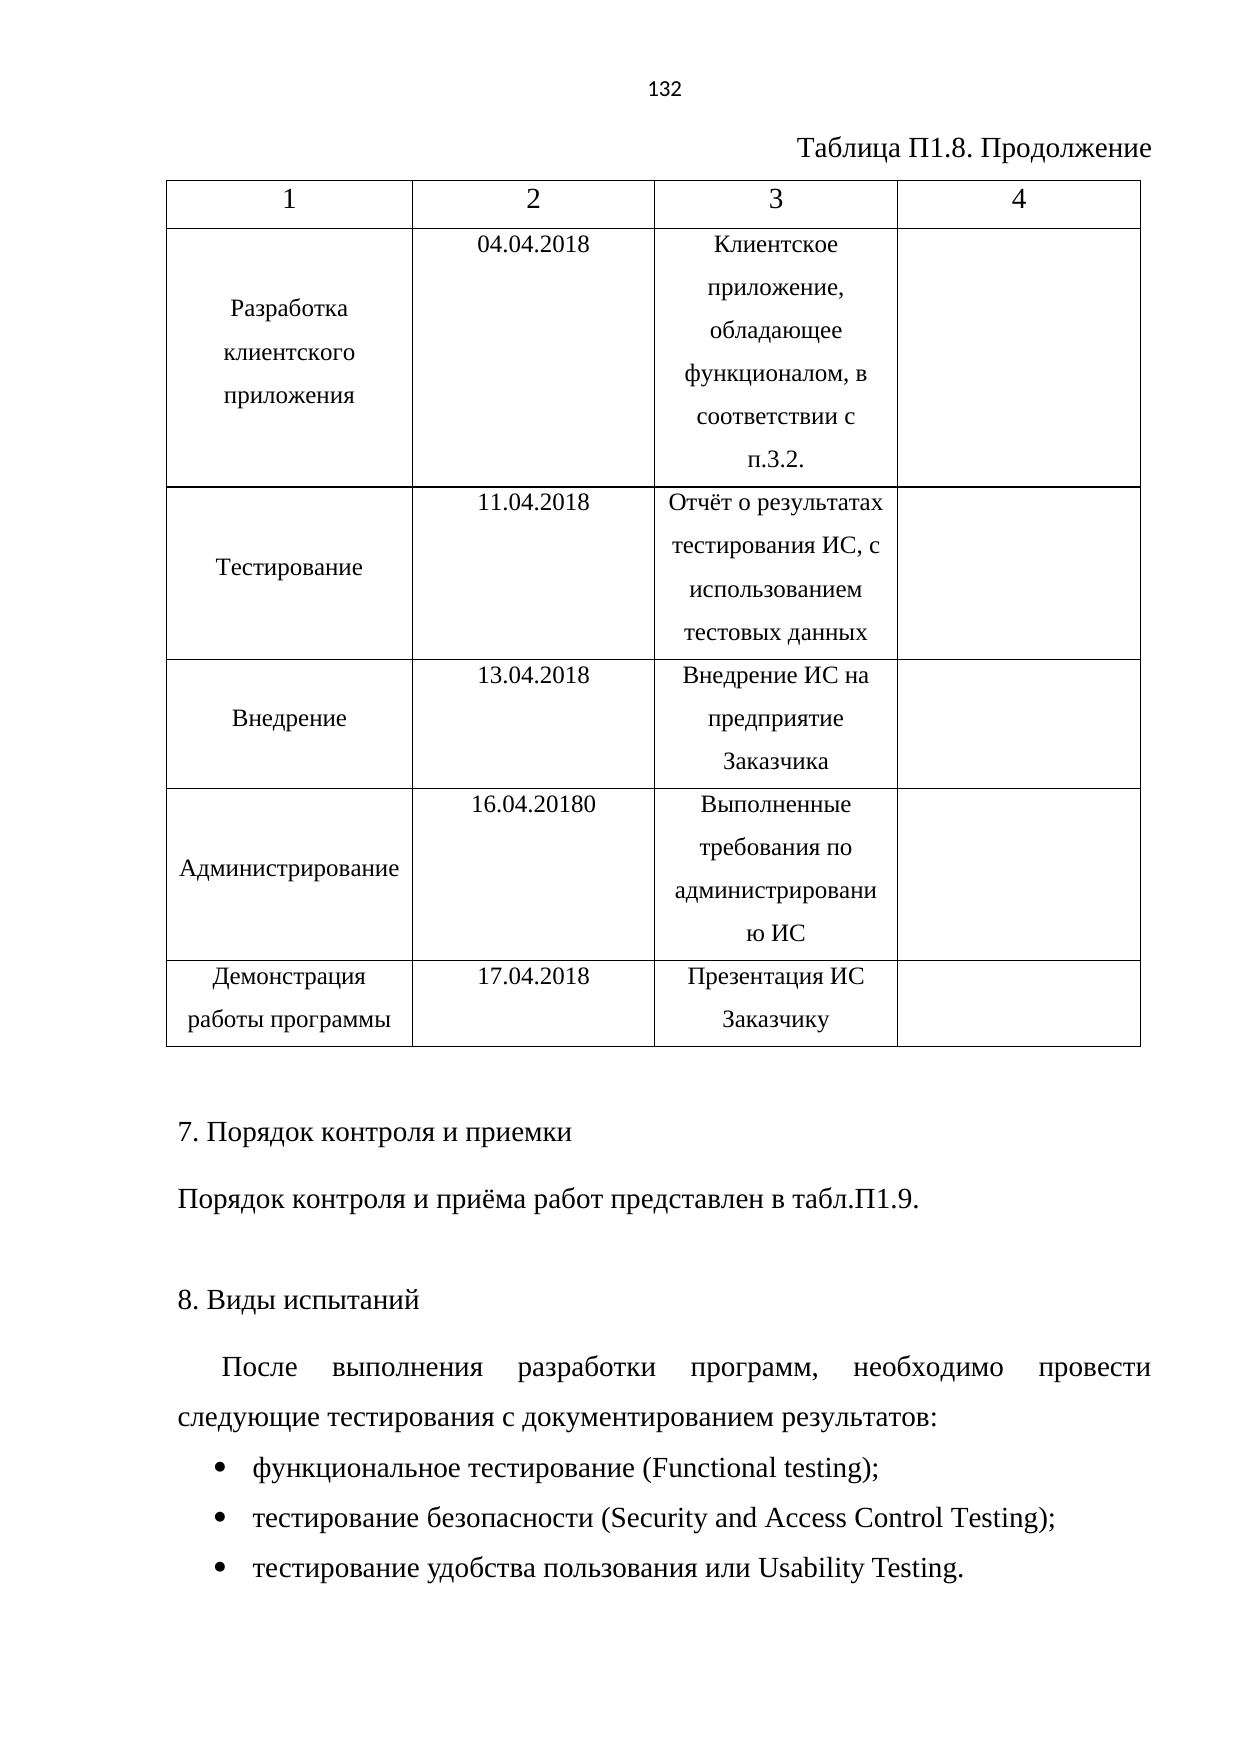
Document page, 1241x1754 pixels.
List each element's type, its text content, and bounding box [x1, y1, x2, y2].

text После выполнения разработки программ, необходимо провести следующие тестирования с документированием результатов: [177, 1349, 1152, 1433]
text 8. Виды испытаний [177, 1282, 1152, 1316]
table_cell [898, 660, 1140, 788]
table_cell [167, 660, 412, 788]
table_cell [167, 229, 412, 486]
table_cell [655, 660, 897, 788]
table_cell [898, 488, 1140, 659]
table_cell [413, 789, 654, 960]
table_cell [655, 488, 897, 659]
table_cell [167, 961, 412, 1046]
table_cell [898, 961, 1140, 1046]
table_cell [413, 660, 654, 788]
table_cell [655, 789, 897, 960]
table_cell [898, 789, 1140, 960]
list функциональное тестирование (Functional testing); [215, 1450, 1152, 1483]
list тестирование удобства пользования или Usability Testing. [215, 1551, 1152, 1584]
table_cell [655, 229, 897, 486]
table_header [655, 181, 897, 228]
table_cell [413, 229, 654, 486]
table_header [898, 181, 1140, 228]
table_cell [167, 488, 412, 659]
text Порядок контроля и приёма работ представлен в табл.П1.9. [177, 1181, 1152, 1215]
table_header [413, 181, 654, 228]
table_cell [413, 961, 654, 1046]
text 7. Порядок контроля и приемки [177, 1114, 1152, 1148]
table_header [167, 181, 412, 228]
list тестирование безопасности (Security and Access Control Testing); [215, 1500, 1152, 1534]
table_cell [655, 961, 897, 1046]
text Таблица П1.8. Продолжение [177, 130, 1152, 163]
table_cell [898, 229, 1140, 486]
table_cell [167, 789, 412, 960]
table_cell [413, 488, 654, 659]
